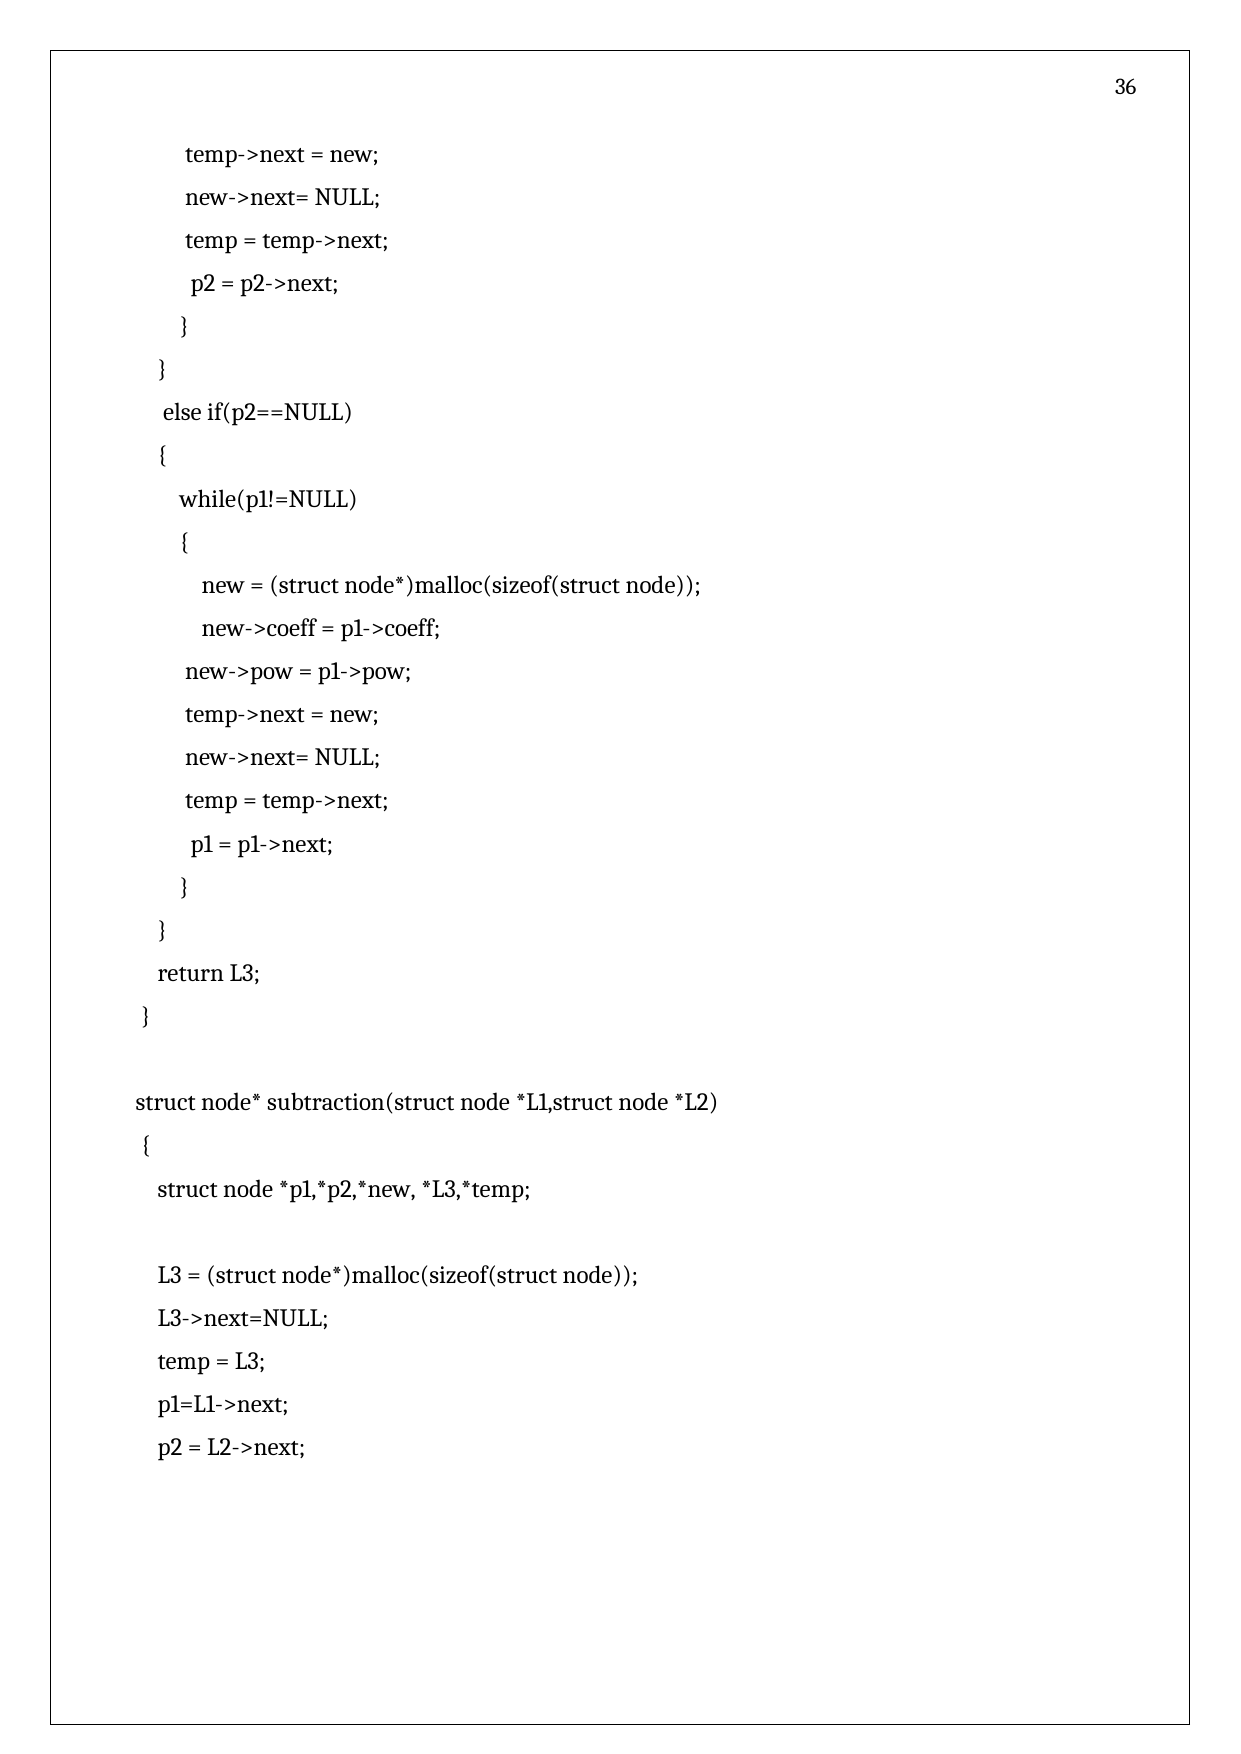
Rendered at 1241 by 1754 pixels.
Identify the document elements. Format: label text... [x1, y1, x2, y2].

text new->pow = p1->pow; [135, 657, 1136, 686]
text new->next= NULL; [135, 743, 1136, 772]
text } [135, 916, 1136, 944]
text temp->next = new; [135, 700, 1136, 729]
text p2 = p2->next; [135, 269, 1136, 298]
text new->next= NULL; [135, 183, 1136, 211]
text else if(p2==NULL) [135, 398, 1136, 427]
text L3->next=NULL; [135, 1304, 1136, 1333]
text { [135, 441, 1136, 470]
text temp = L3; [135, 1347, 1136, 1376]
text while(p1!=NULL) [135, 484, 1136, 513]
text } [135, 1002, 1136, 1031]
text struct node *p1,*p2,*new, *L3,*temp; [135, 1174, 1136, 1203]
text p1 = p1->next; [135, 829, 1136, 858]
text L3 = (struct node*)malloc(sizeof(struct node)); [135, 1261, 1136, 1289]
text return L3; [135, 959, 1136, 988]
text p2 = L2->next; [135, 1433, 1136, 1462]
text new = (struct node*)malloc(sizeof(struct node)); [135, 571, 1136, 599]
text } [135, 873, 1136, 901]
text new->coeff = p1->coeff; [135, 614, 1136, 643]
text temp = temp->next; [135, 226, 1136, 254]
text temp->next = new; [135, 139, 1136, 168]
text p1=L1->next; [135, 1390, 1136, 1419]
text } [135, 312, 1136, 341]
text } [135, 355, 1136, 384]
text { [135, 1131, 1136, 1160]
text { [135, 528, 1136, 556]
text temp = temp->next; [135, 786, 1136, 815]
text struct node* subtraction(struct node *L1,struct node *L2) [135, 1088, 1136, 1117]
